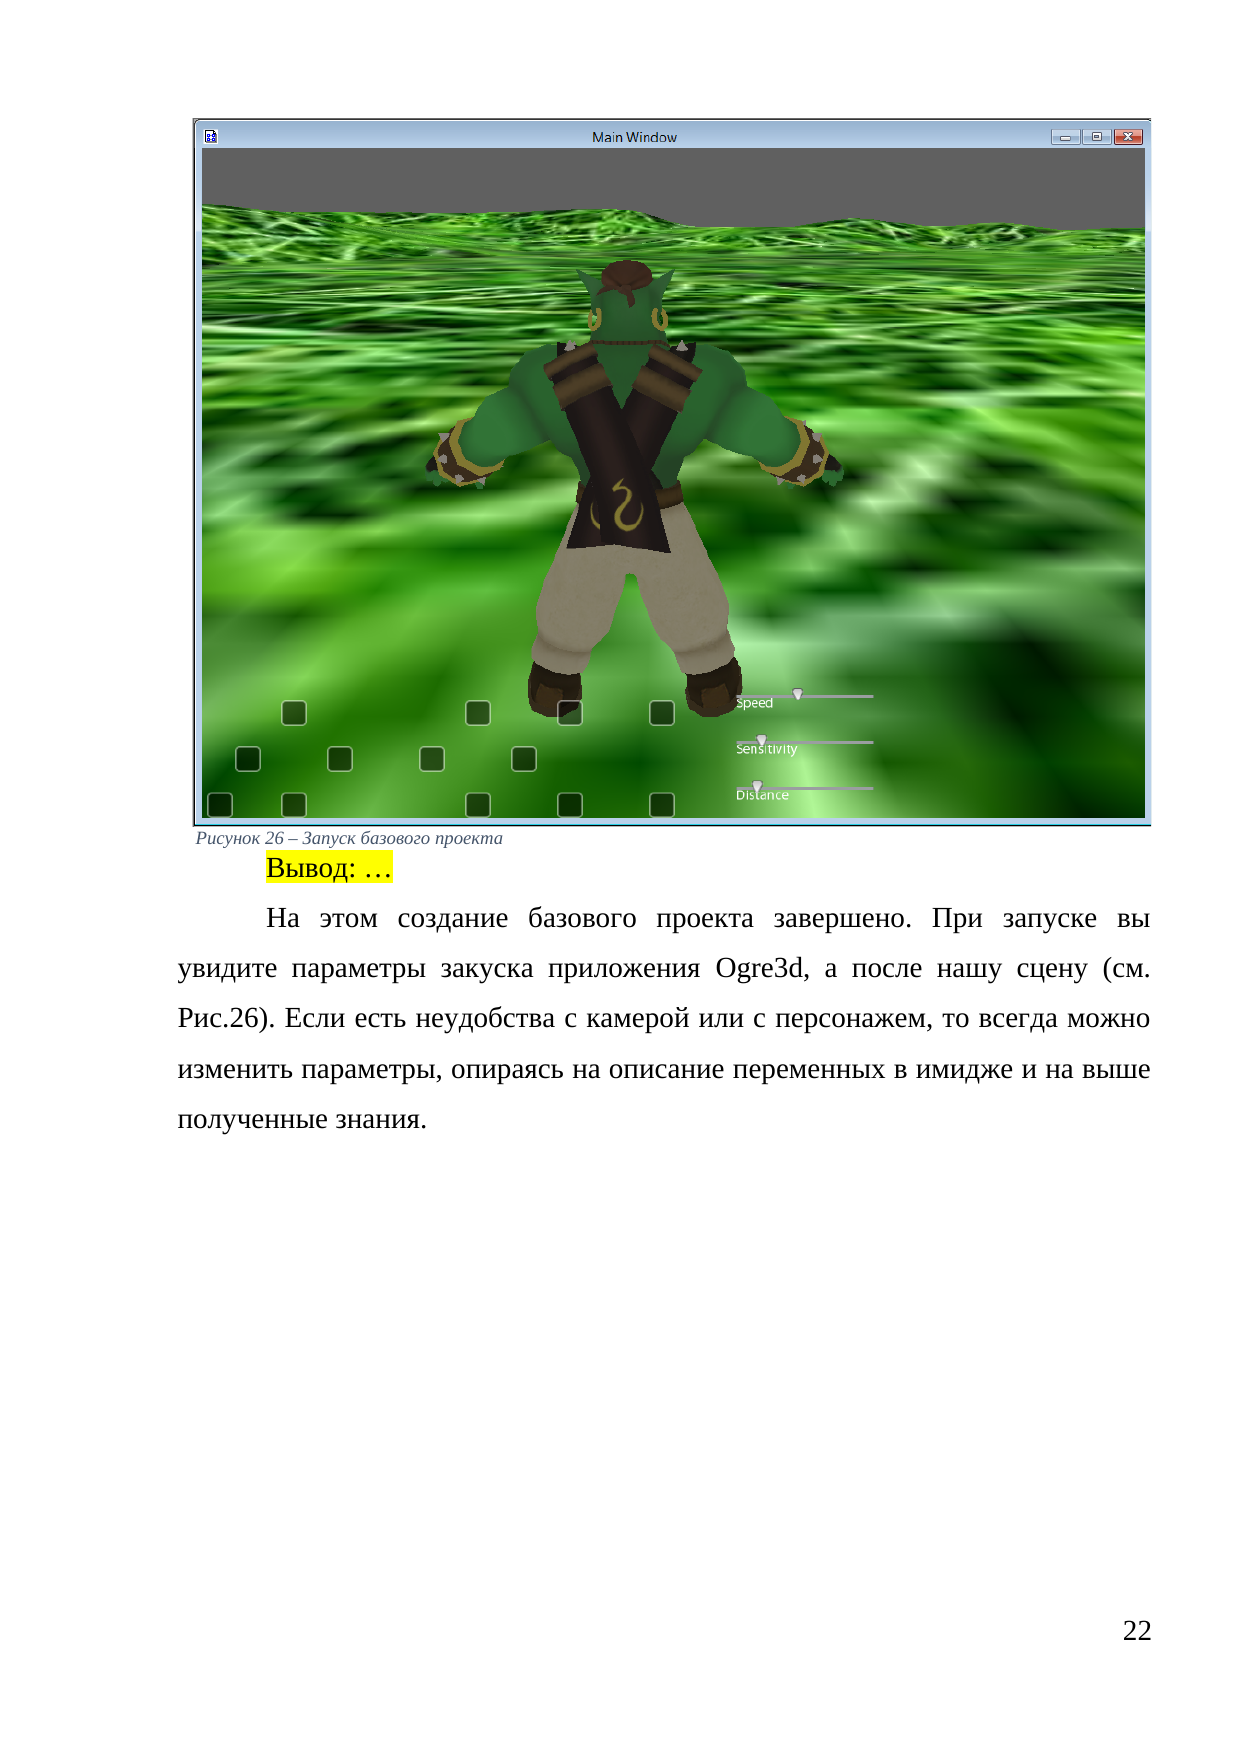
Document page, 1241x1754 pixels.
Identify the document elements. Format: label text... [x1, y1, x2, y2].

text На этом создание базового проекта завершено. При запуске вы увидите параметры закуска приложения Ogre3d, а после нашу сцену (см. Рис.26). Если есть неудобства с камерой или с персонажем, то всегда можно изменить параметры, опираясь на описание переменных в имидже и на выше полученные знания. [177, 900, 1152, 1135]
picture [192, 118, 1152, 827]
